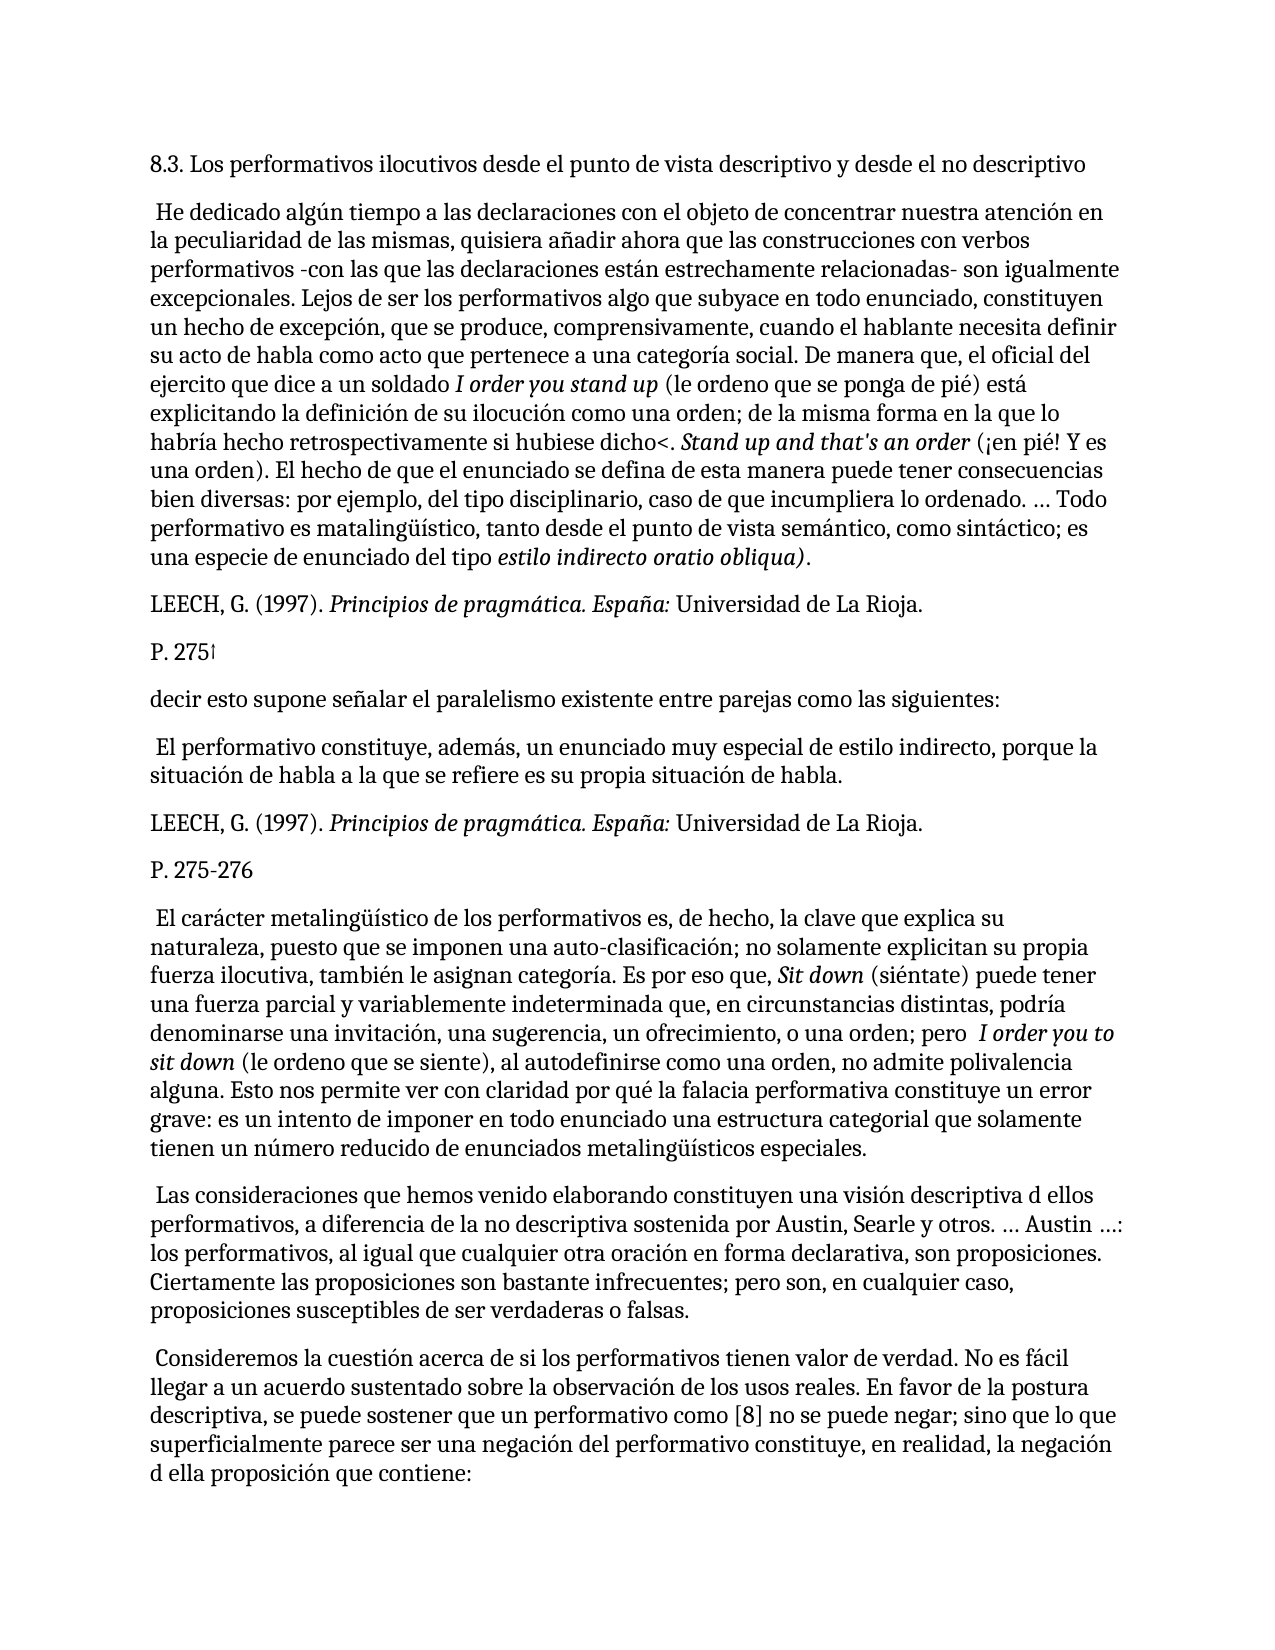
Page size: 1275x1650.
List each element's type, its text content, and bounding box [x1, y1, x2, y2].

text LEECH, G. (1997). Principios de pragmática. España: Universidad de La Rioja. [150, 809, 1125, 837]
text P. 275-276 [150, 856, 1125, 885]
text El performativo constituye, además, un enunciado muy especial de estilo indirecto, porque la situación de habla a la que se refiere es su propia situación de habla. [150, 732, 1125, 790]
text He dedicado algún tiempo a las declaraciones con el objeto de concentrar nuestra atención en la peculiaridad de las mismas, quisiera añadir ahora que las construcciones con verbos performativos -con las que las declaraciones están estrechamente relacionadas- son igualmente excepcionales. Lejos de ser los performativos algo que subyace en todo enunciado, constituyen un hecho de excepción, que se produce, comprensivamente, cuando el hablante necesita definir su acto de habla como acto que pertenece a una categoría social. De manera que, el oficial del ejercito que dice a un soldado I order you stand up (le ordeno que se ponga de pié) está explicitando la definición de su ilocución como una orden; de la misma forma en la que lo habría hecho retrospectivamente si hubiese dicho<. Stand up and that's an order (¡en pié! Y es una orden). El hecho de que el enunciado se defina de esta manera puede tener consecuencias bien diversas: por ejemplo, del tipo disciplinario, caso de que incumpliera lo ordenado. … Todo performativo es matalingüístico, tanto desde el punto de vista semántico, como sintáctico; es una especie de enunciado del tipo estilo indirecto oratio obliqua). [150, 197, 1125, 571]
text decir esto supone señalar el paralelismo existente entre parejas como las siguientes: [150, 685, 1125, 714]
text Consideremos la cuestión acerca de si los performativos tienen valor de verdad. No es fácil llegar a un acuerdo sustentado sobre la observación de los usos reales. En favor de la postura descriptiva, se puede sostener que un performativo como [8] no se puede negar; sino que lo que superficialmente parece ser una negación del performativo constituye, en realidad, la negación d ella proposición que contiene: [150, 1344, 1125, 1487]
text El carácter metalingüístico de los performativos es, de hecho, la clave que explica su naturaleza, puesto que se imponen una auto-clasificación; no solamente explicitan su propia fuerza ilocutiva, también le asignan categoría. Es por eso que, Sit down (siéntate) puede tener una fuerza parcial y variablemente indeterminada que, en circunstancias distintas, podría denominarse una invitación, una sugerencia, un ofrecimiento, o una orden; pero I order you to sit down (le ordeno que se siente), al autodefinirse como una orden, no admite polivalencia alguna. Esto nos permite ver con claridad por qué la falacia performativa constituye un error grave: es un intento de imponer en todo enunciado una estructura categorial que solamente tienen un número reducido de enunciados metalingüísticos especiales. [150, 904, 1125, 1162]
text 8.3. Los performativos ilocutivos desde el punto de vista descriptivo y desde el no descriptivo [150, 150, 1125, 179]
text Las consideraciones que hemos venido elaborando constituyen una visión descriptiva d ellos performativos, a diferencia de la no descriptiva sostenida por Austin, Searle y otros. … Austin …: los performativos, al igual que cualquier otra oración en forma declarativa, son proposiciones. Ciertamente las proposiciones son bastante infrecuentes; pero son, en cualquier caso, proposiciones susceptibles de ser verdaderas o falsas. [150, 1181, 1125, 1325]
text LEECH, G. (1997). Principios de pragmática. España: Universidad de La Rioja. [150, 590, 1125, 619]
text P. 275↑ [150, 637, 1125, 666]
